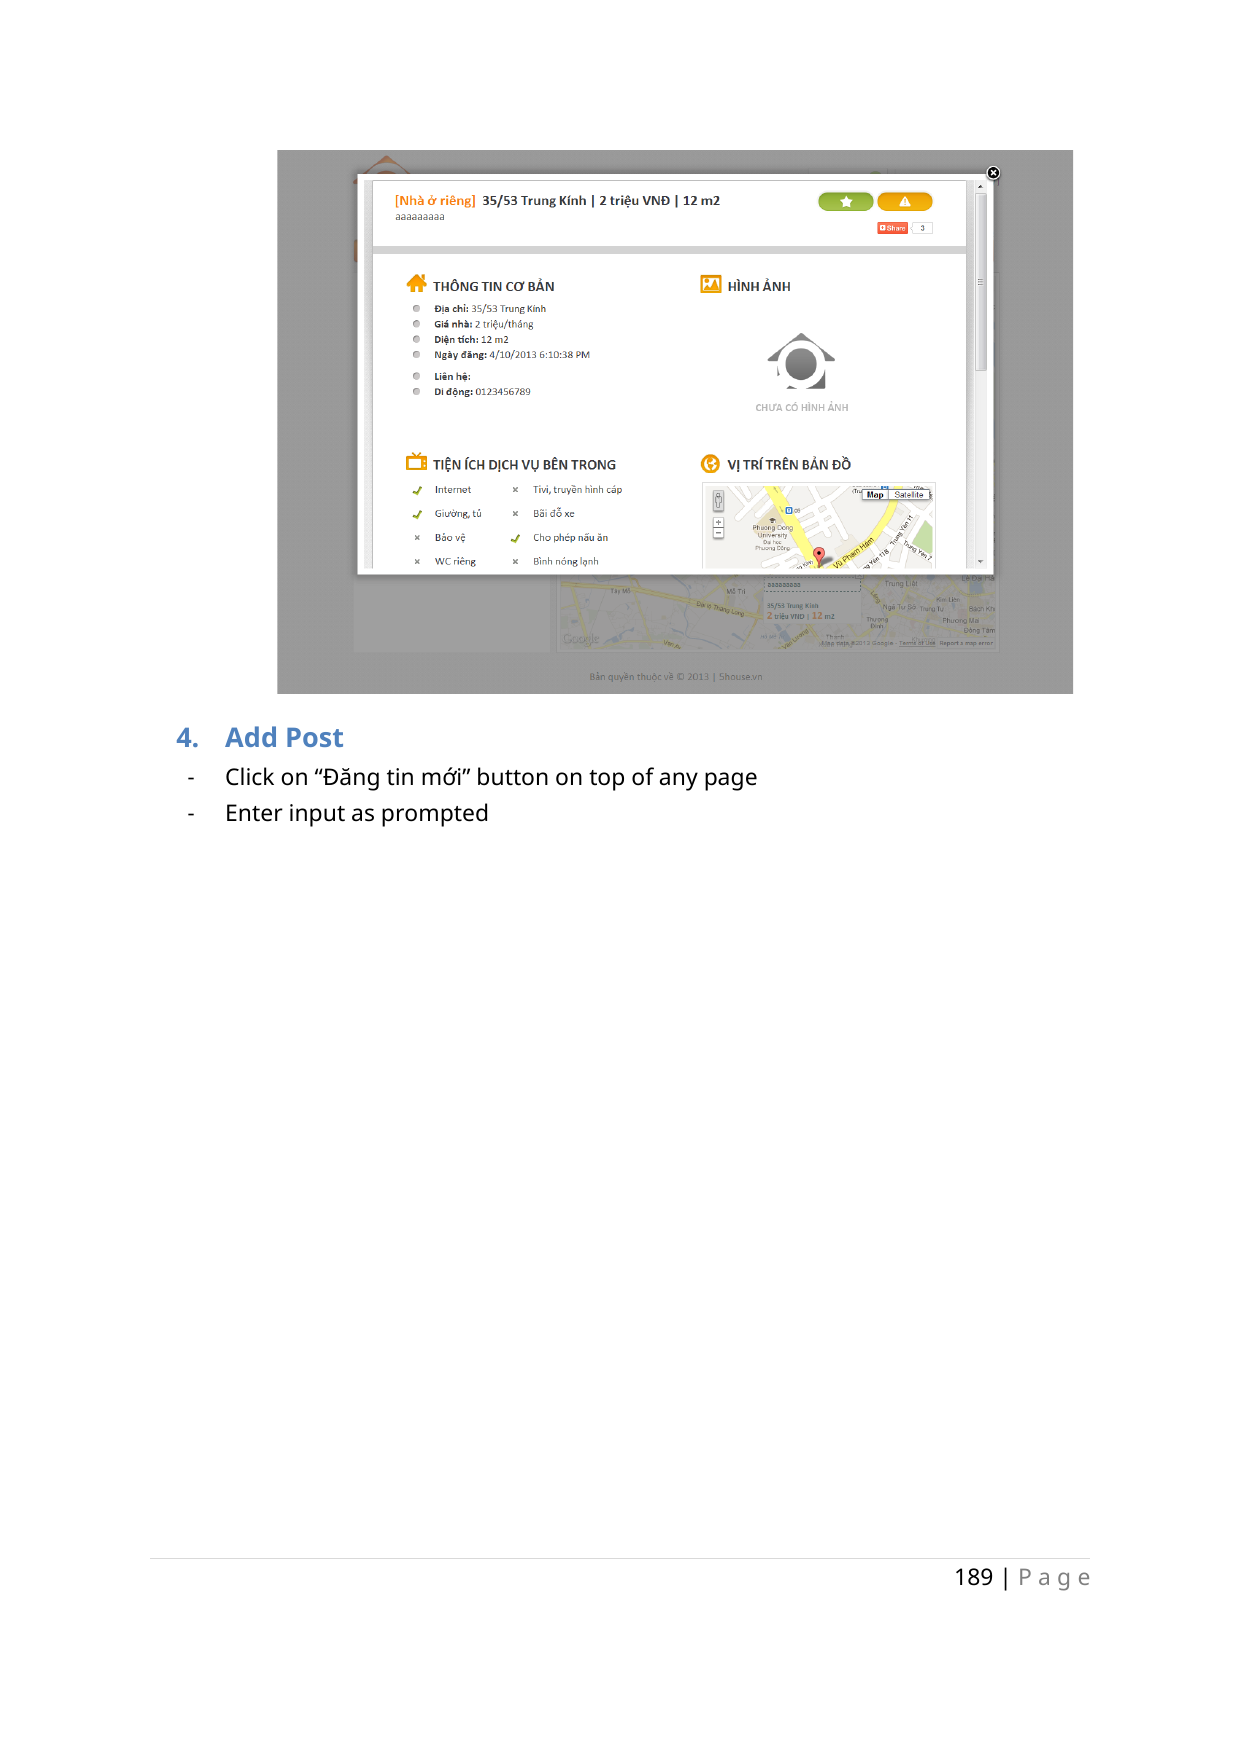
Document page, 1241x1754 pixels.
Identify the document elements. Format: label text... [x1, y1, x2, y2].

list Enter input as prompted [187, 797, 1090, 828]
subtitle Add Post [187, 719, 1090, 756]
picture [277, 150, 1074, 694]
list Click on “Đăng tin mới” button on top of any page [187, 761, 1090, 792]
